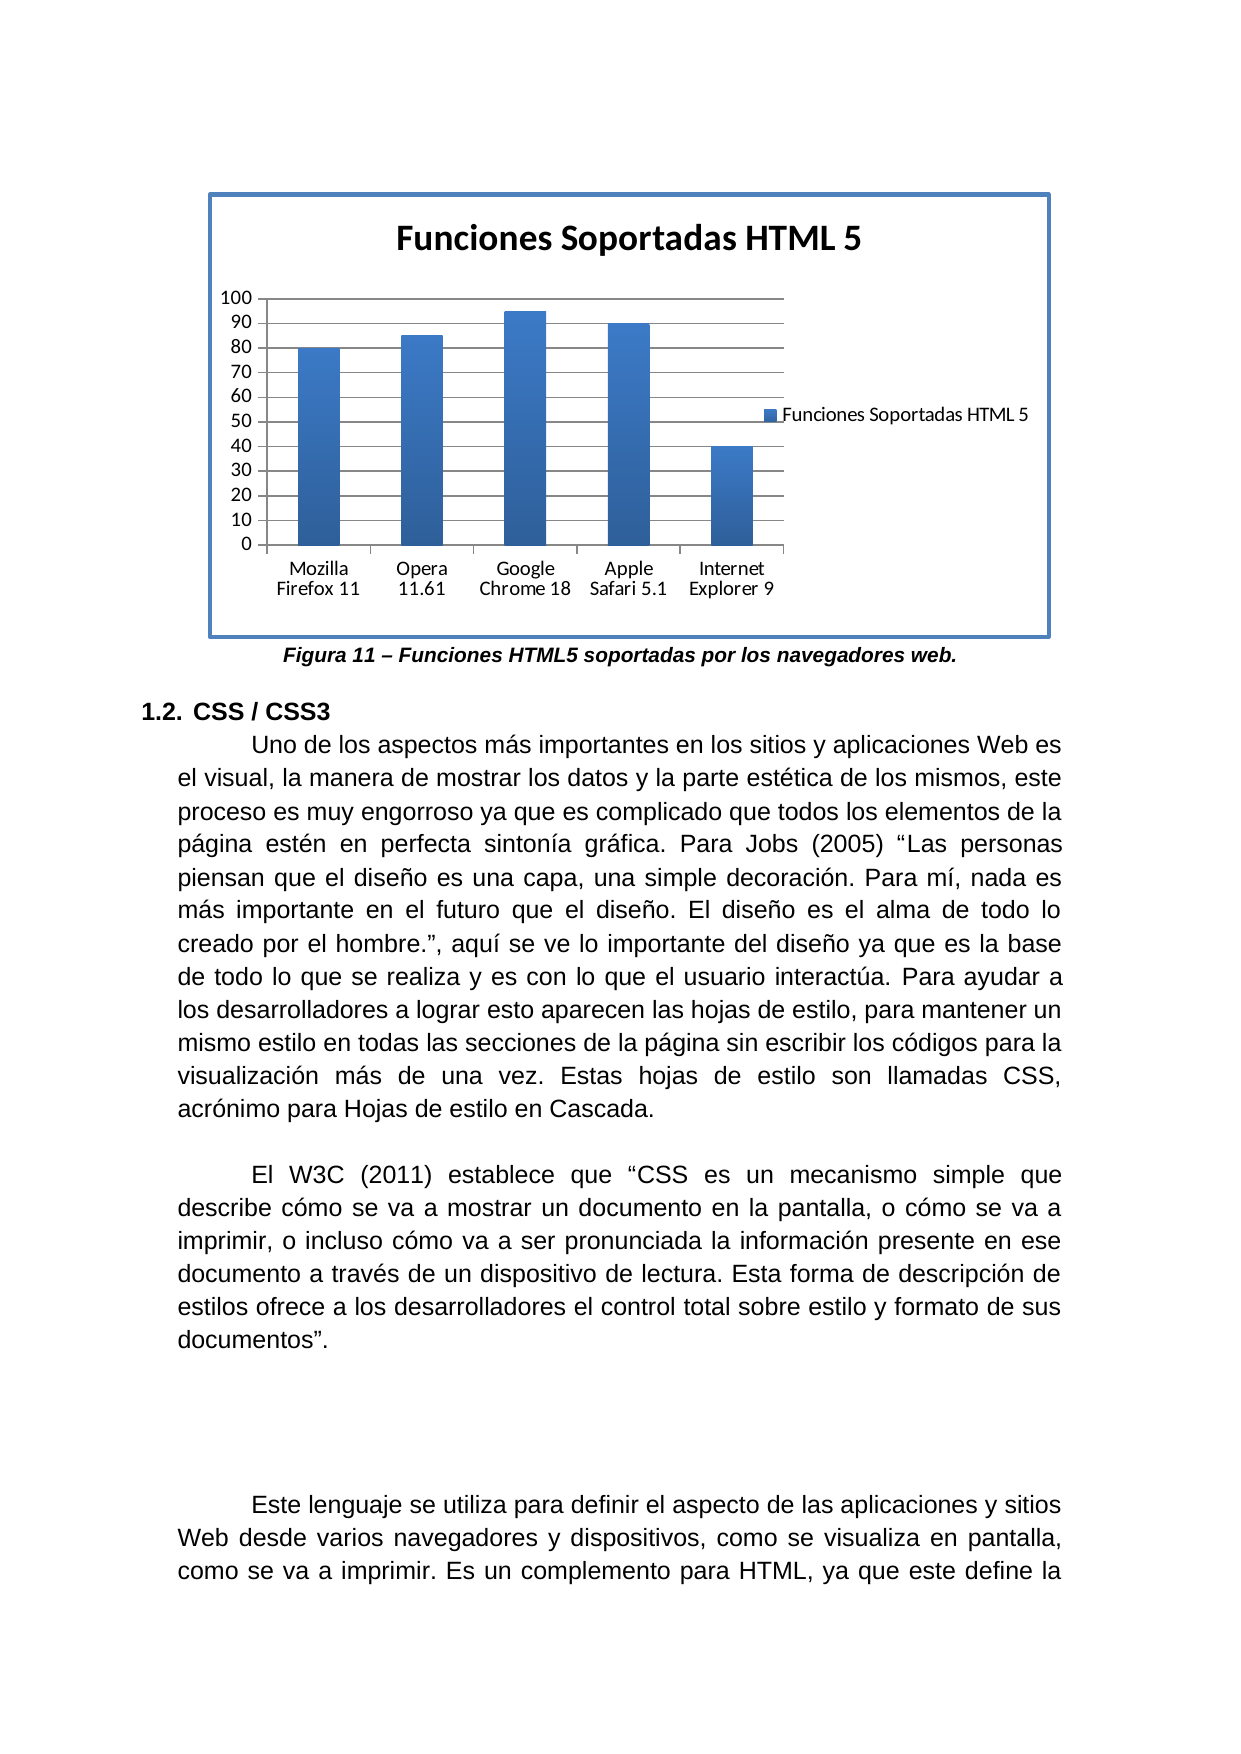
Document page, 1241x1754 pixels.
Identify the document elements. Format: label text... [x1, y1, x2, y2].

text El W3C (2011) establece que “CSS es un mecanismo simple que describe cómo se va a mostrar un documento en la pantalla, o cómo se va a imprimir, o incluso cómo va a ser pronunciada la información presente en ese documento a través de un dispositivo de lectura. Esta forma de descripción de estilos ofrece a los desarrolladores el control total sobre estilo y formato de sus documentos”. [177, 1160, 1063, 1353]
text Uno de los aspectos más importantes en los sitios y aplicaciones Web es el visual, la manera de mostrar los datos y la parte estética de los mismos, este proceso es muy engorroso ya que es complicado que todos los elementos de la página estén en perfecta sintonía gráfica. Para Jobs (2005) “Las personas piensan que el diseño es una capa, una simple decoración. Para mí, nada es más importante en el futuro que el diseño. El diseño es el alma de todo lo creado por el hombre.”, aquí se ve lo importante del diseño ya que es la base de todo lo que se realiza y es con lo que el usuario interactúa. Para ayudar a los desarrolladores a lograr esto aparecen las hojas de estilo, para mantener un mismo estilo en todas las secciones de la página sin escribir los códigos para la visualización más de una vez. Estas hojas de estilo son llamadas CSS, acrónimo para Hojas de estilo en Cascada. [177, 730, 1063, 1122]
list CSS / CSS3 [141, 697, 1063, 726]
text Figura 11 – Funciones HTML5 soportadas por los navegadores web. [177, 208, 1063, 666]
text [177, 1490, 1063, 1585]
